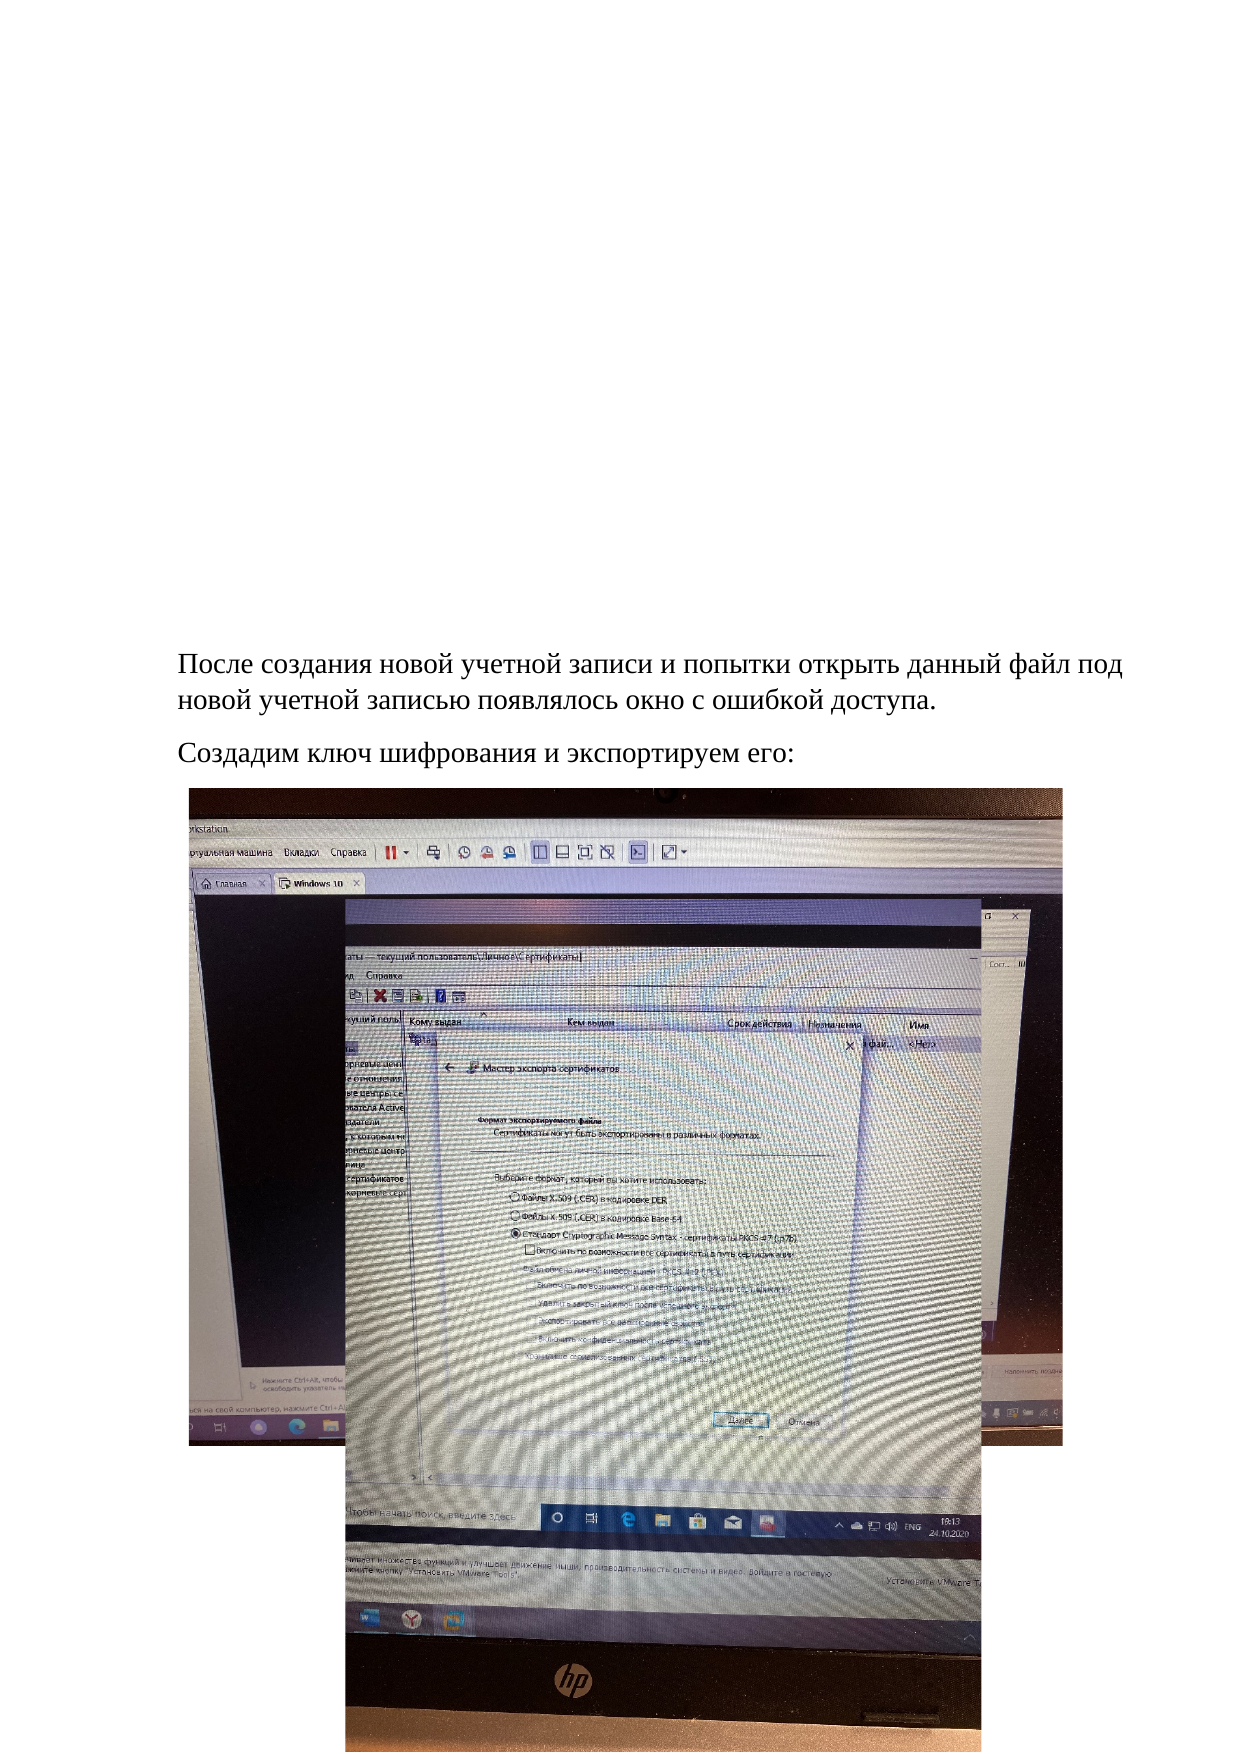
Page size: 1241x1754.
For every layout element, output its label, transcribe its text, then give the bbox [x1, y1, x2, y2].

text Создадим ключ шифрования и экспортируем его: [177, 735, 1152, 769]
text После создания новой учетной записи и попытки открыть данный файл под новой учетной записью появлялось окно с ошибкой доступа. [177, 646, 1152, 716]
picture [187, 788, 1063, 1749]
